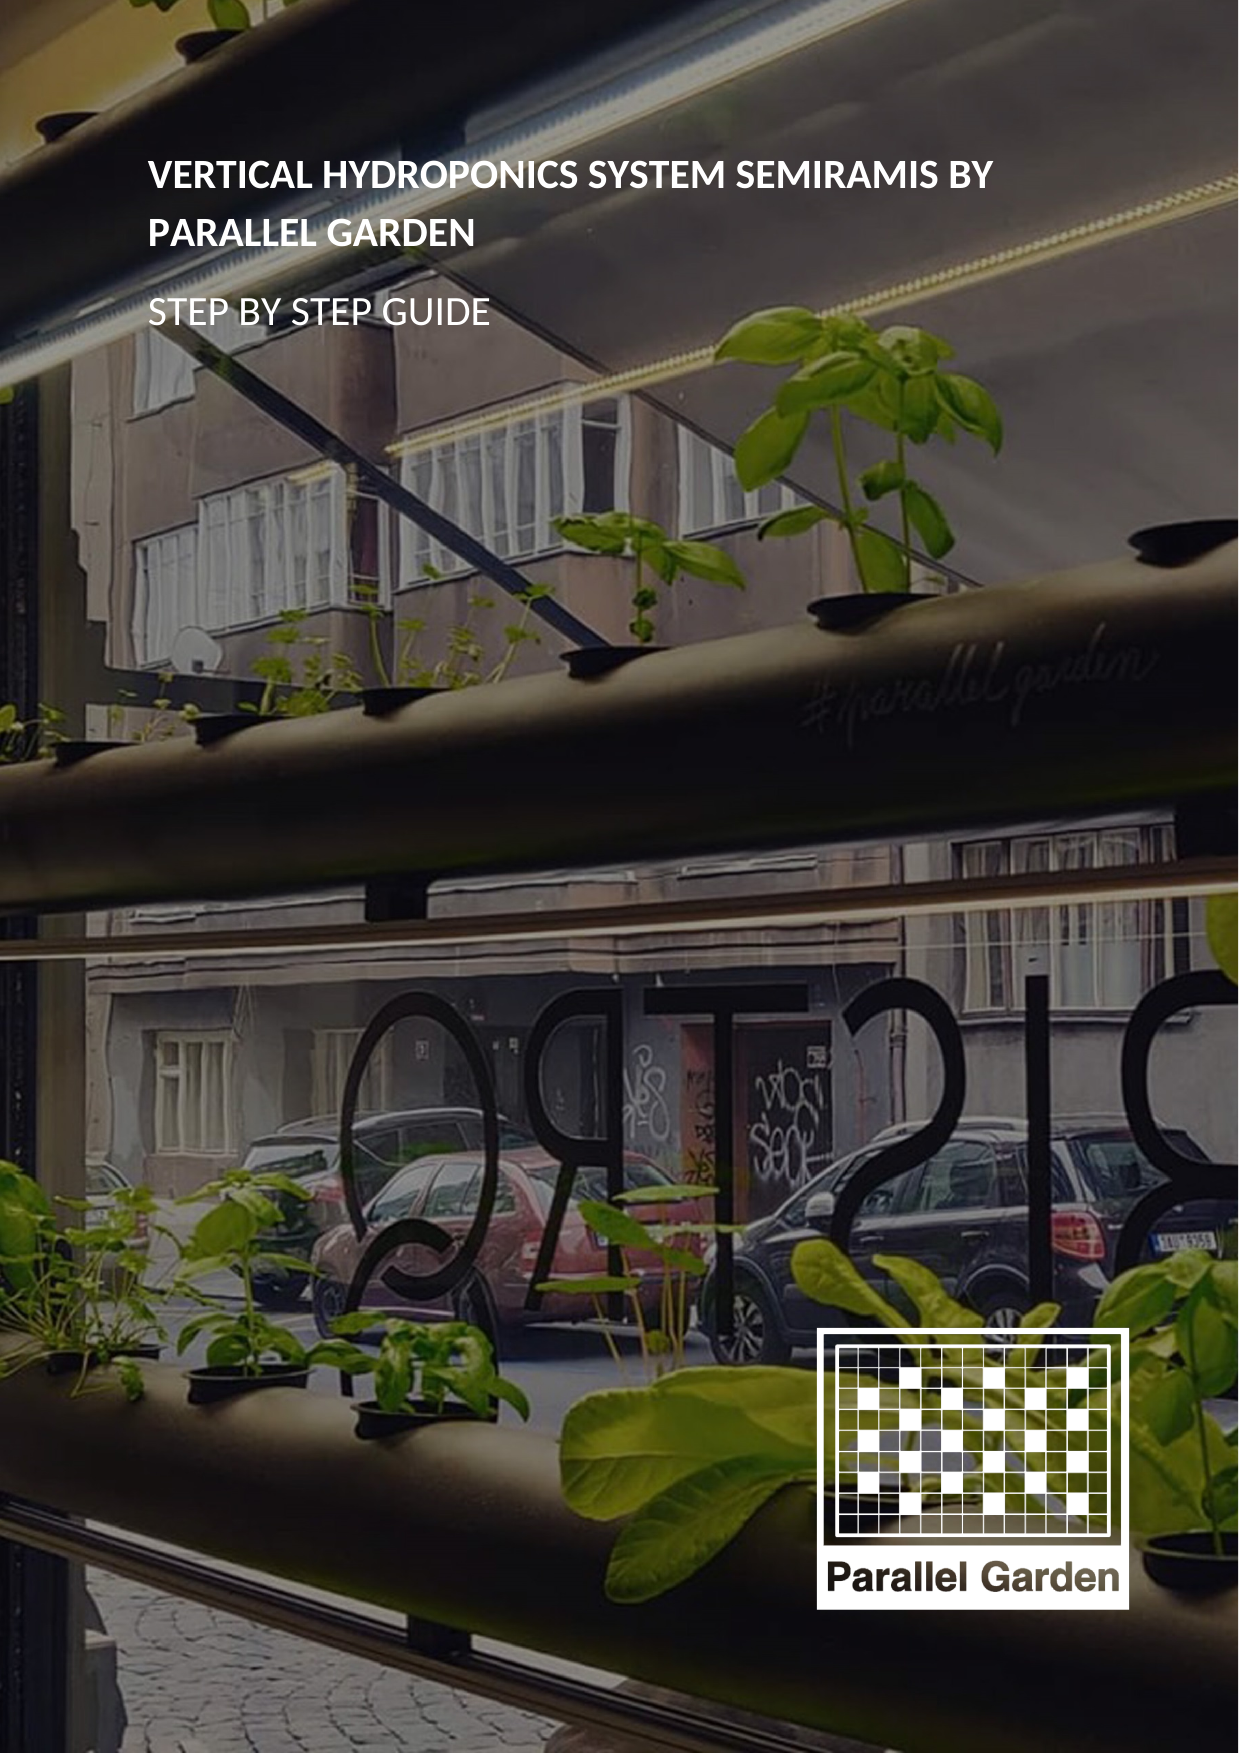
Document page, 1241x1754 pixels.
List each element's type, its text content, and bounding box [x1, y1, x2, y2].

text STEP BY STEP GUIDE [148, 285, 1093, 336]
text VERTICAL HYDROPONICS SYSTEM SEMIRAMIS BY PARALLEL GARDEN [148, 148, 1093, 257]
picture [0, 0, 1239, 1753]
